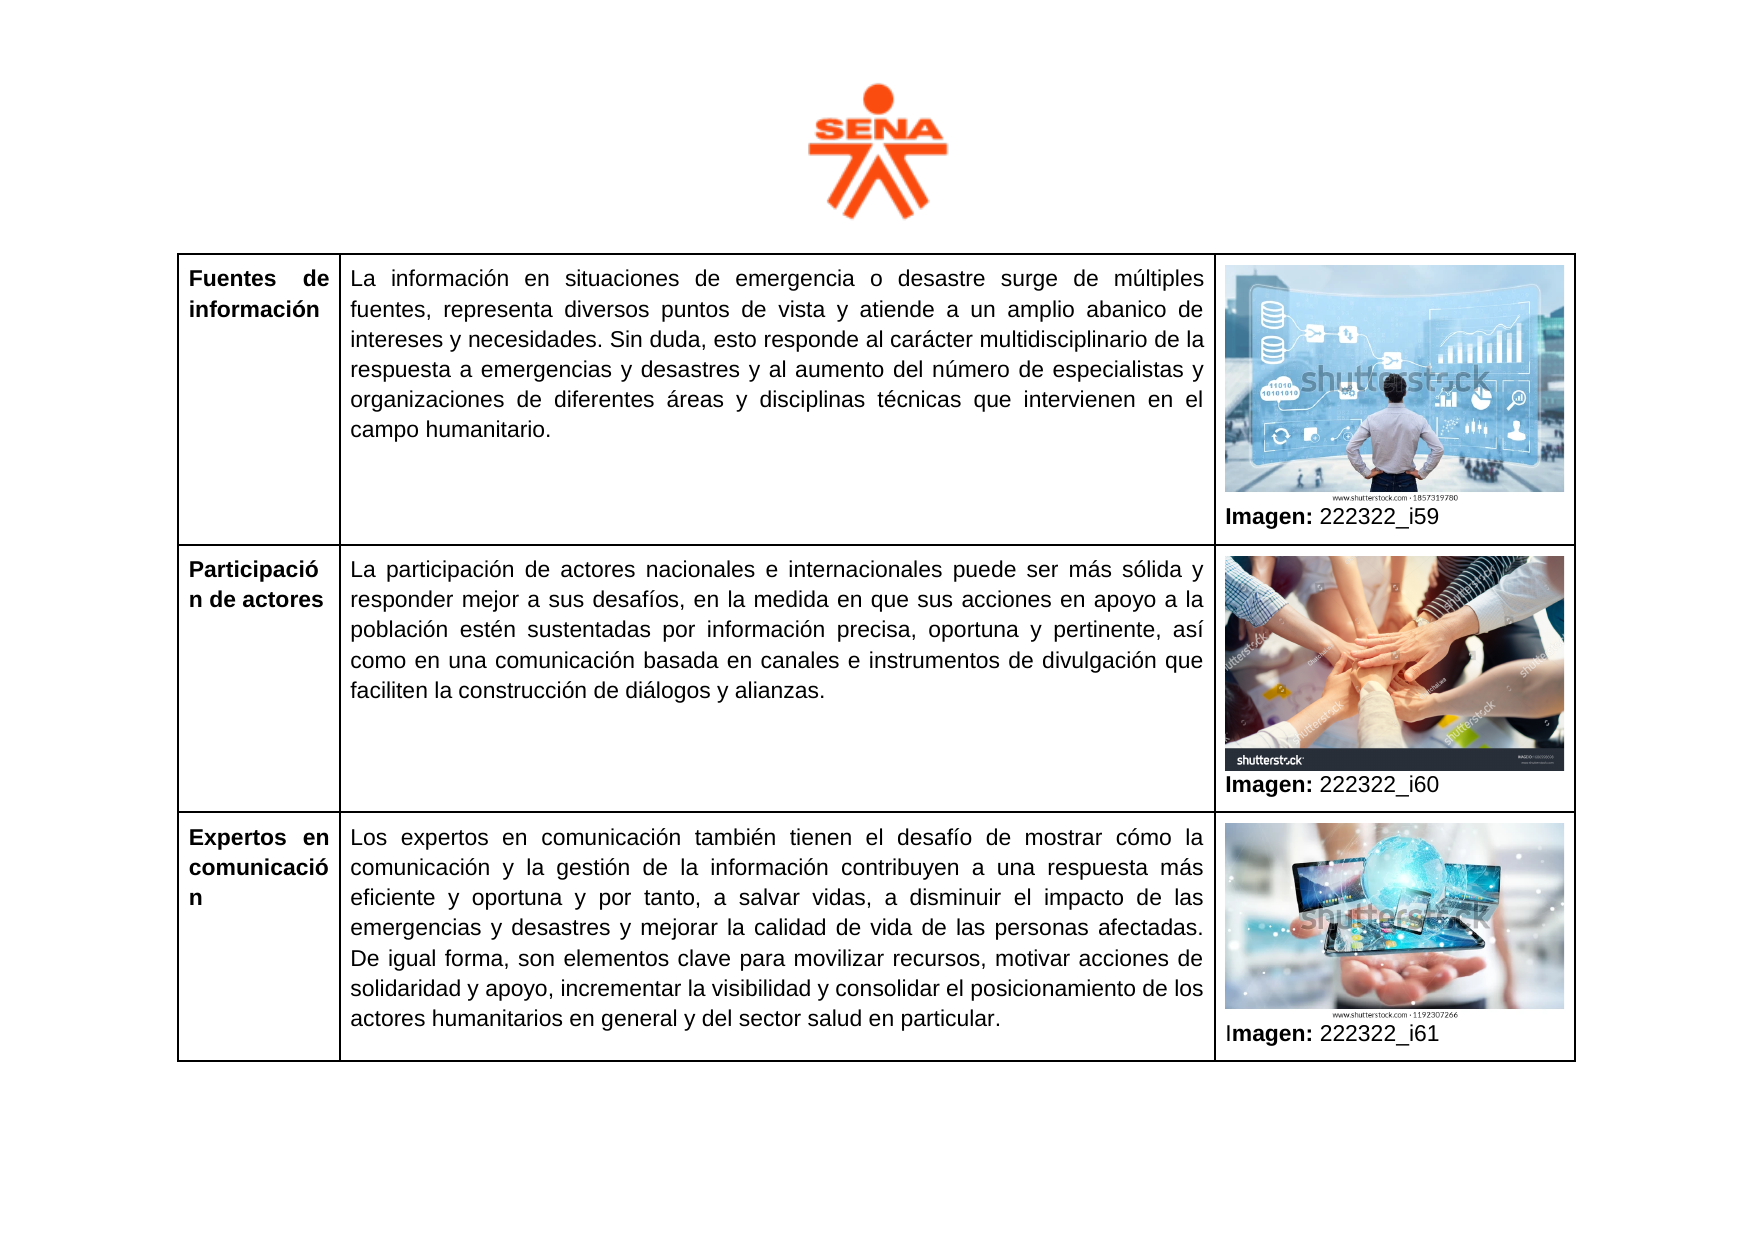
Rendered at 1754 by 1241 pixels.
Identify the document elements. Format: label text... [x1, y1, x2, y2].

table_cell La participación de actores nacionales e internacionales puede ser más sólida y responder mejor a sus desafíos, en la medida en que sus acciones en apoyo a la población estén sustentadas por información precisa, oportuna y pertinente, así como en una comunicación basada en canales e instrumentos de divulgación que faciliten la construcción de diálogos y alianzas. [341, 546, 1214, 811]
picture [796, 75, 958, 227]
picture [1225, 823, 1565, 1020]
table_cell Imagen: 222322_i60 [1216, 546, 1574, 811]
table_cell Participación de actores [179, 546, 339, 811]
table_cell Fuentes de información [179, 255, 339, 543]
table_cell Imagen: 222322_i61 [1216, 813, 1574, 1060]
table_cell Expertos en comunicación [179, 813, 339, 1060]
picture [1225, 265, 1565, 503]
table_cell Imagen: 222322_i59 [1216, 255, 1574, 543]
table_cell Los expertos en comunicación también tienen el desafío de mostrar cómo la comunicación y la gestión de la información contribuyen a una respuesta más eficiente y oportuna y por tanto, a salvar vidas, a disminuir el impacto de las emergencias y desastres y mejorar la calidad de vida de las personas afectadas. De igual forma, son elementos clave para movilizar recursos, motivar acciones de solidaridad y apoyo, incrementar la visibilidad y consolidar el posicionamiento de los actores humanitarios en general y del sector salud en particular. [341, 813, 1214, 1060]
table_cell La información en situaciones de emergencia o desastre surge de múltiples fuentes, representa diversos puntos de vista y atiende a un amplio abanico de intereses y necesidades. Sin duda, esto responde al carácter multidisciplinario de la respuesta a emergencias y desastres y al aumento del número de especialistas y organizaciones de diferentes áreas y disciplinas técnicas que intervienen en el campo humanitario. [341, 255, 1214, 543]
picture [1225, 556, 1565, 771]
